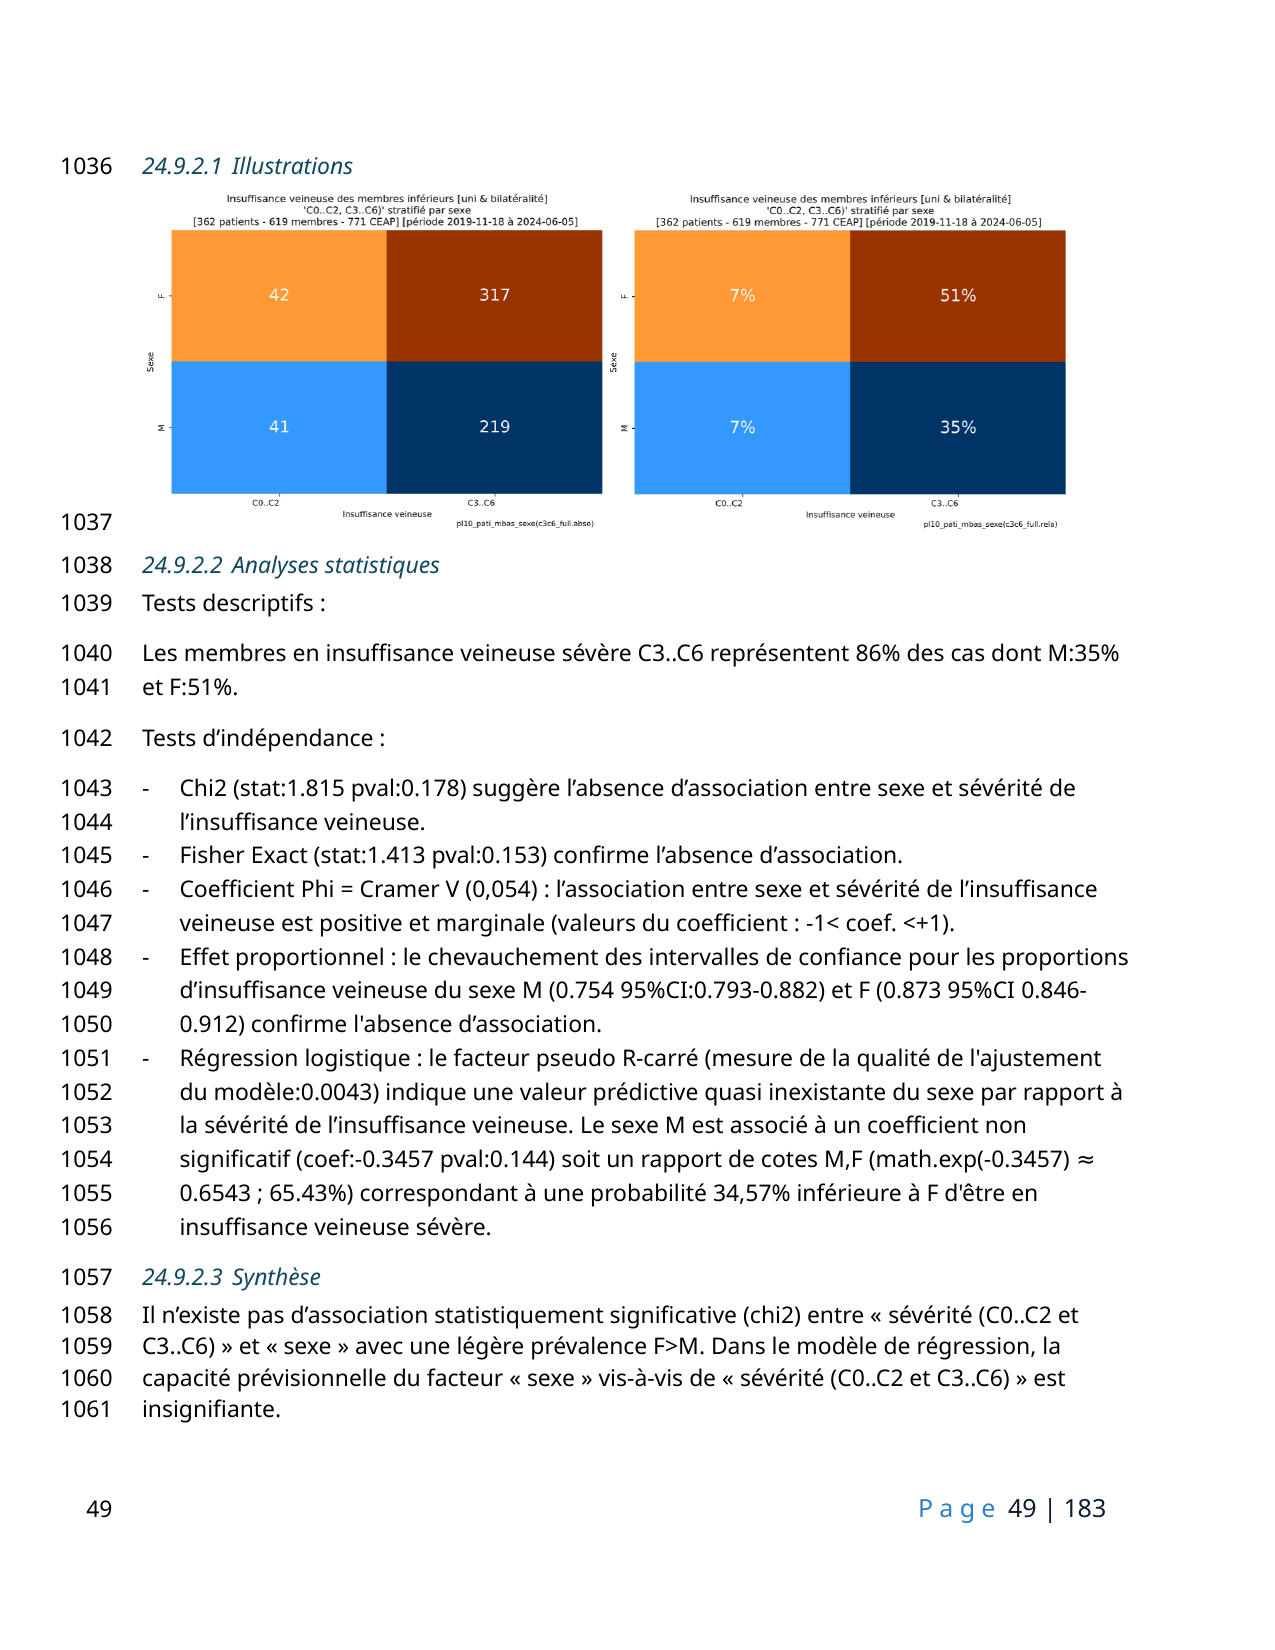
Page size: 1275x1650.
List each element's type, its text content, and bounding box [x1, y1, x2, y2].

picture [608, 188, 1066, 530]
list Effet proportionnel : le chevauchement des intervalles de confiance pour les proportions d’insuffisance veineuse du sexe M (0.754 95%CI:0.793-0.882) et F (0.873 95%CI 0.846-0.912) confirme l'absence d’association. [142, 941, 1133, 1039]
text Tests d’indépendance : [142, 722, 1133, 753]
text Les membres en insuffisance veineuse sévère C3..C6 représentent 86% des cas dont M:35% et F:51%. [142, 637, 1133, 702]
list Fisher Exact (stat:1.413 pval:0.153) confirme l’absence d’association. [142, 839, 1133, 871]
subtitle Analyses statistiques [142, 549, 1133, 580]
list Coefficient Phi = Cramer V (0,054) : l’association entre sexe et sévérité de l’insuffisance veineuse est positive et marginale (valeurs du coefficient : -1< coef. <+1). [142, 873, 1133, 938]
text Tests descriptifs : [142, 587, 1133, 618]
list Régression logistique : le facteur pseudo R-carré (mesure de la qualité de l'ajustement du modèle:0.0043) indique une valeur prédictive quasi inexistante du sexe par rapport à la sévérité de l’insuffisance veineuse. Le sexe M est associé à un coefficient non significatif (coef:-0.3457 pval:0.144) soit un rapport de cotes M,F (math.exp(-0.3457) ≈ 0.6543 ; 65.43%) correspondant à une probabilité 34,57% inférieure à F d'être en insuffisance veineuse sévère. [142, 1042, 1133, 1242]
picture [141, 187, 603, 530]
list Chi2 (stat:1.815 pval:0.178) suggère l’absence d’association entre sexe et sévérité de l’insuffisance veineuse. [142, 772, 1133, 837]
subtitle Illustrations [142, 150, 1133, 181]
subtitle Synthèse [142, 1261, 1133, 1292]
text Il n’existe pas d’association statistiquement significative (chi2) entre « sévérité (C0..C2 et C3..C6) » et « sexe » avec une légère prévalence F>M. Dans le modèle de régression, la capacité prévisionnelle du facteur « sexe » vis-à-vis de « sévérité (C0..C2 et C3..C6) » est insignifiante. [142, 1299, 1133, 1424]
